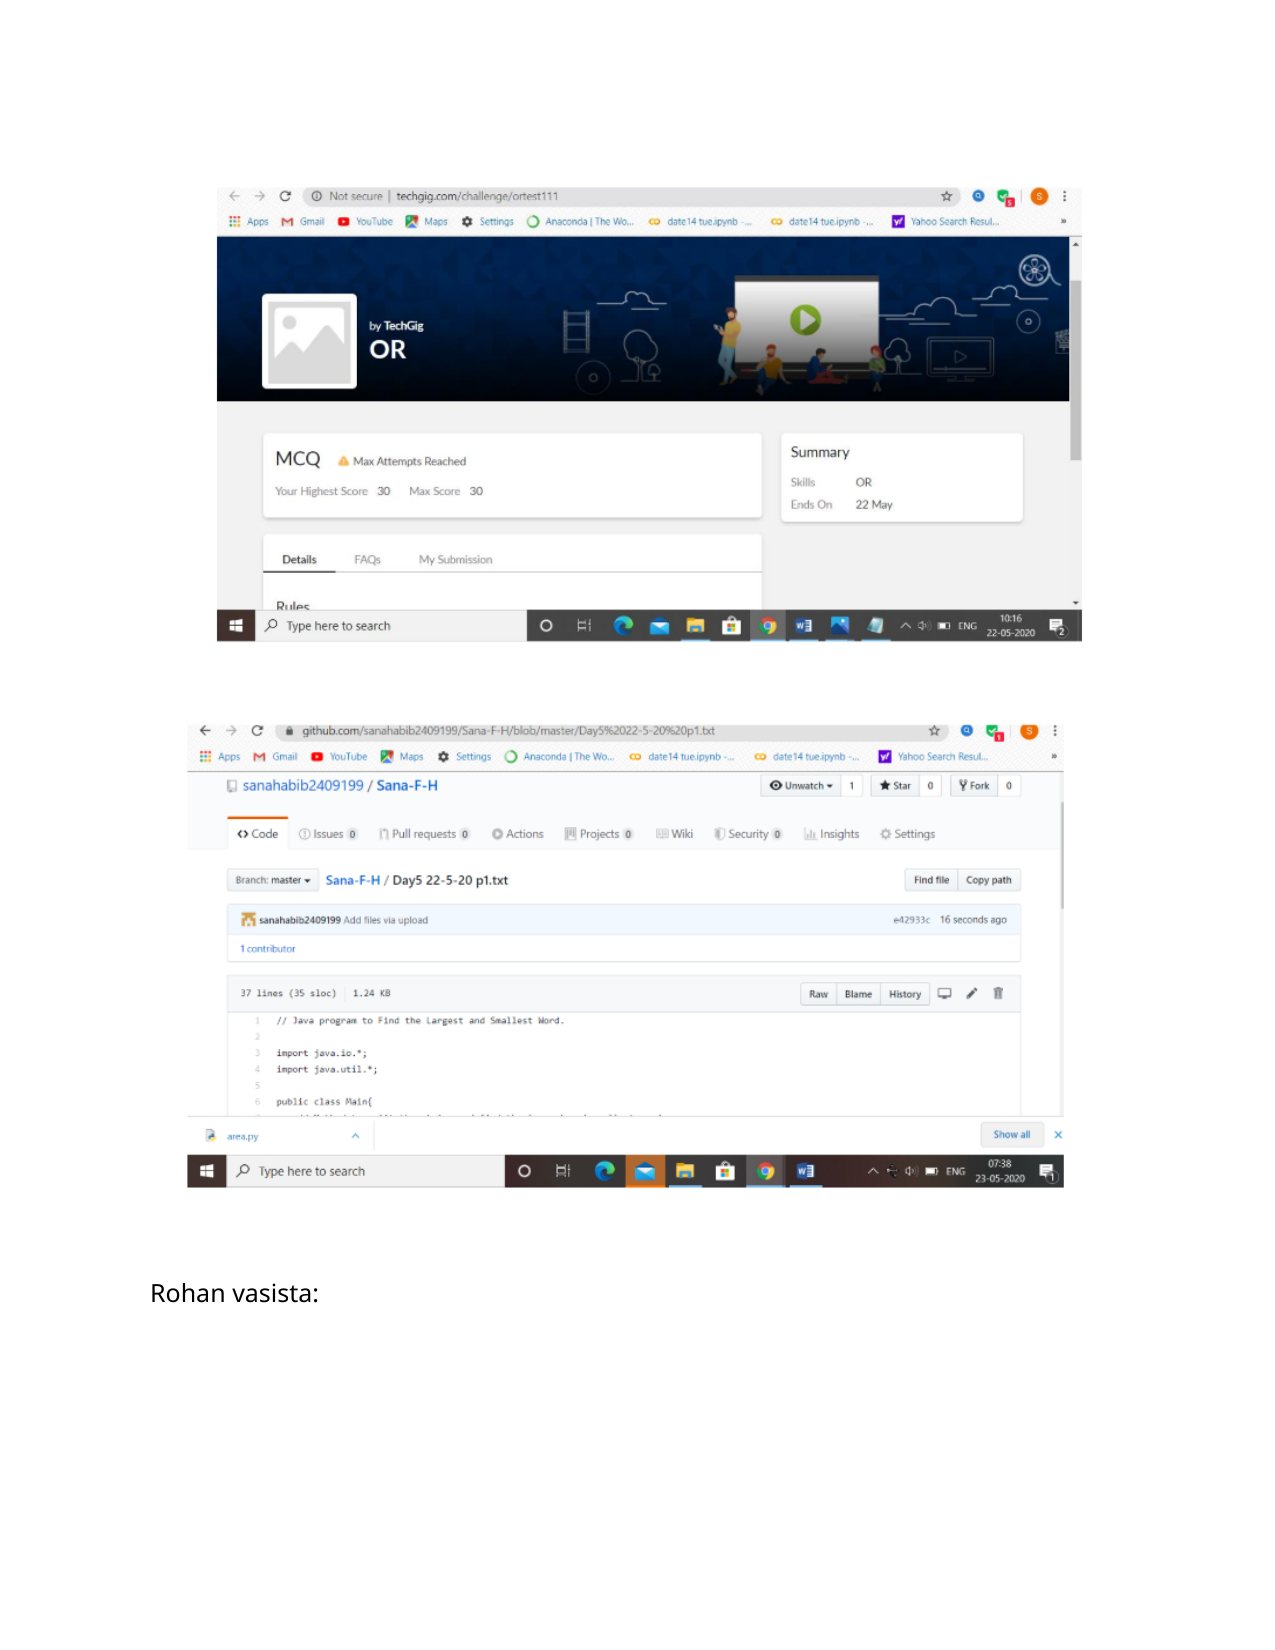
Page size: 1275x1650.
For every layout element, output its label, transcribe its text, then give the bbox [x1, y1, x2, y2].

picture [150, 704, 1125, 1251]
text Rohan vasista: [150, 1276, 1125, 1310]
picture [150, 150, 1125, 700]
